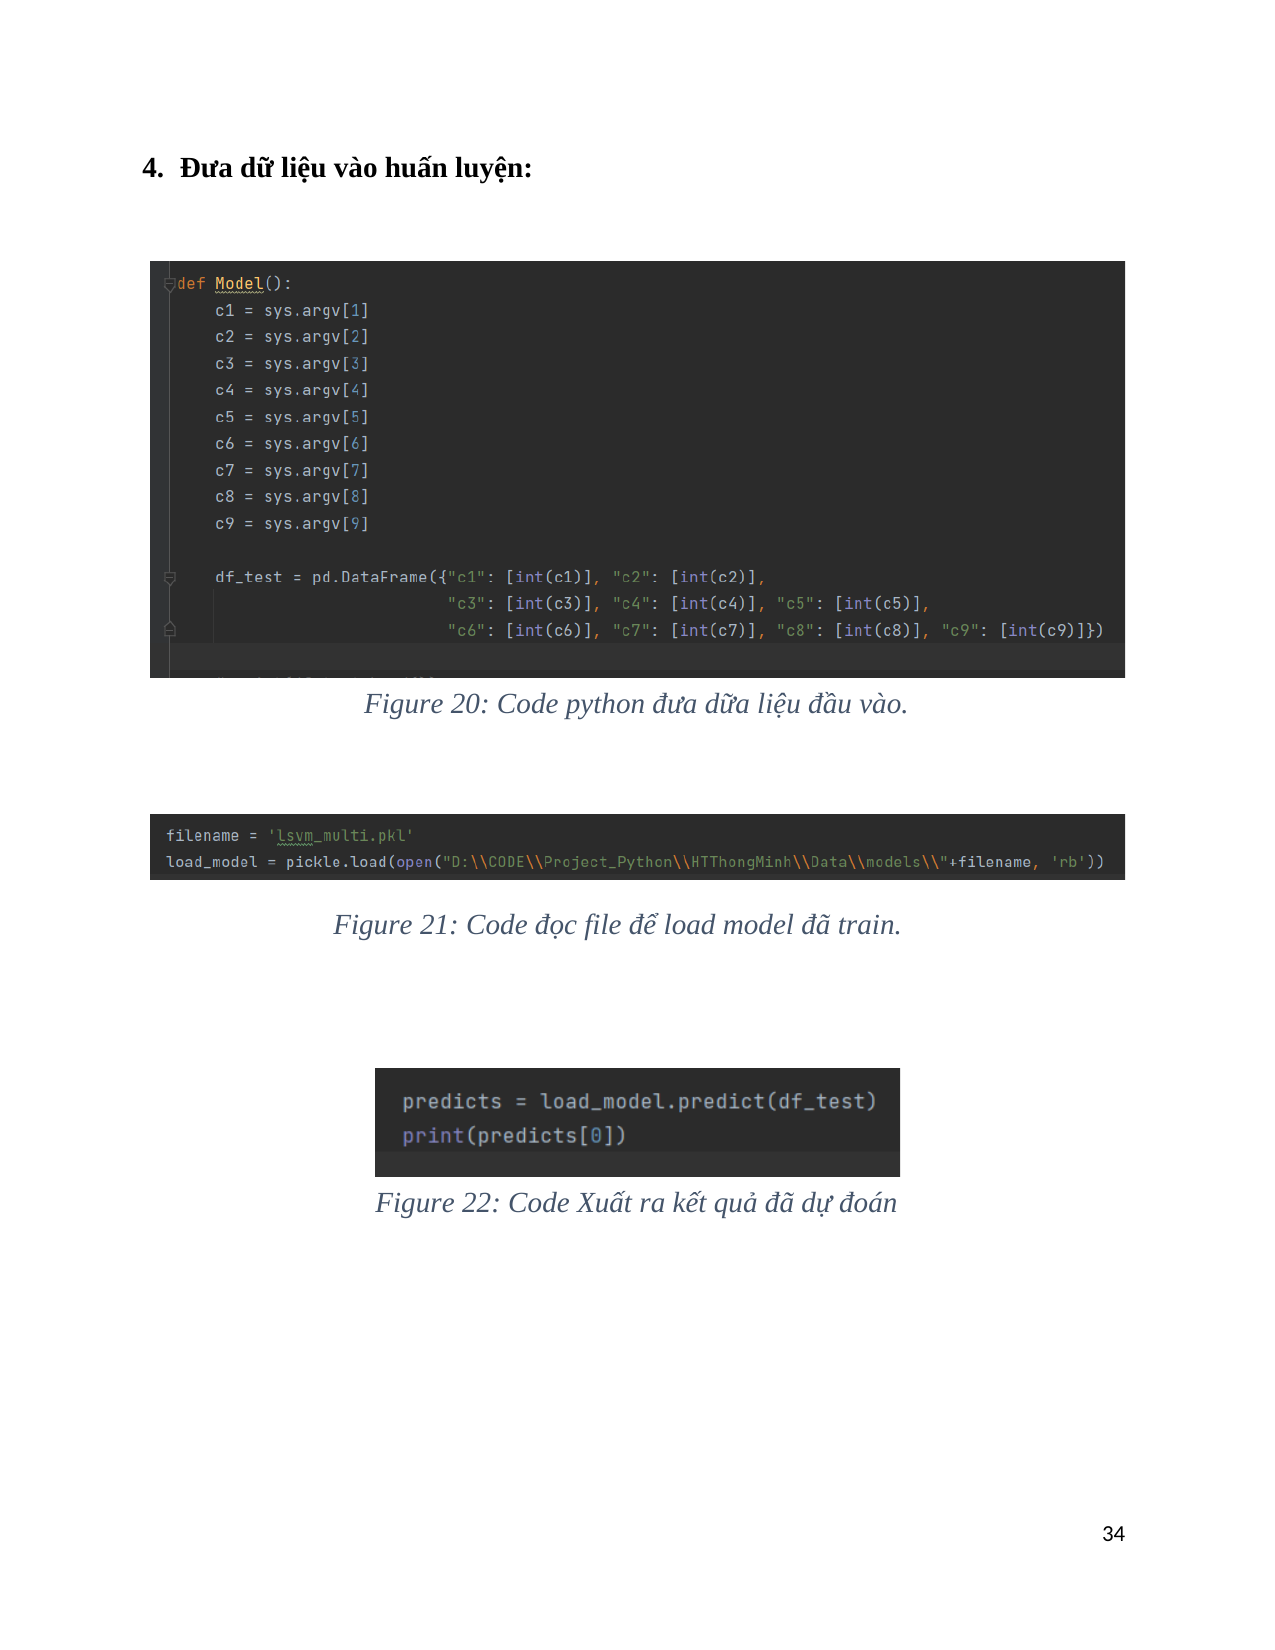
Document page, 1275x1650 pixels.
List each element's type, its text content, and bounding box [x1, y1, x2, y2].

picture [375, 1068, 901, 1177]
picture [150, 814, 1125, 880]
picture [150, 261, 1125, 678]
list Đưa dữ liệu vào huấn luyện: [142, 150, 1125, 183]
